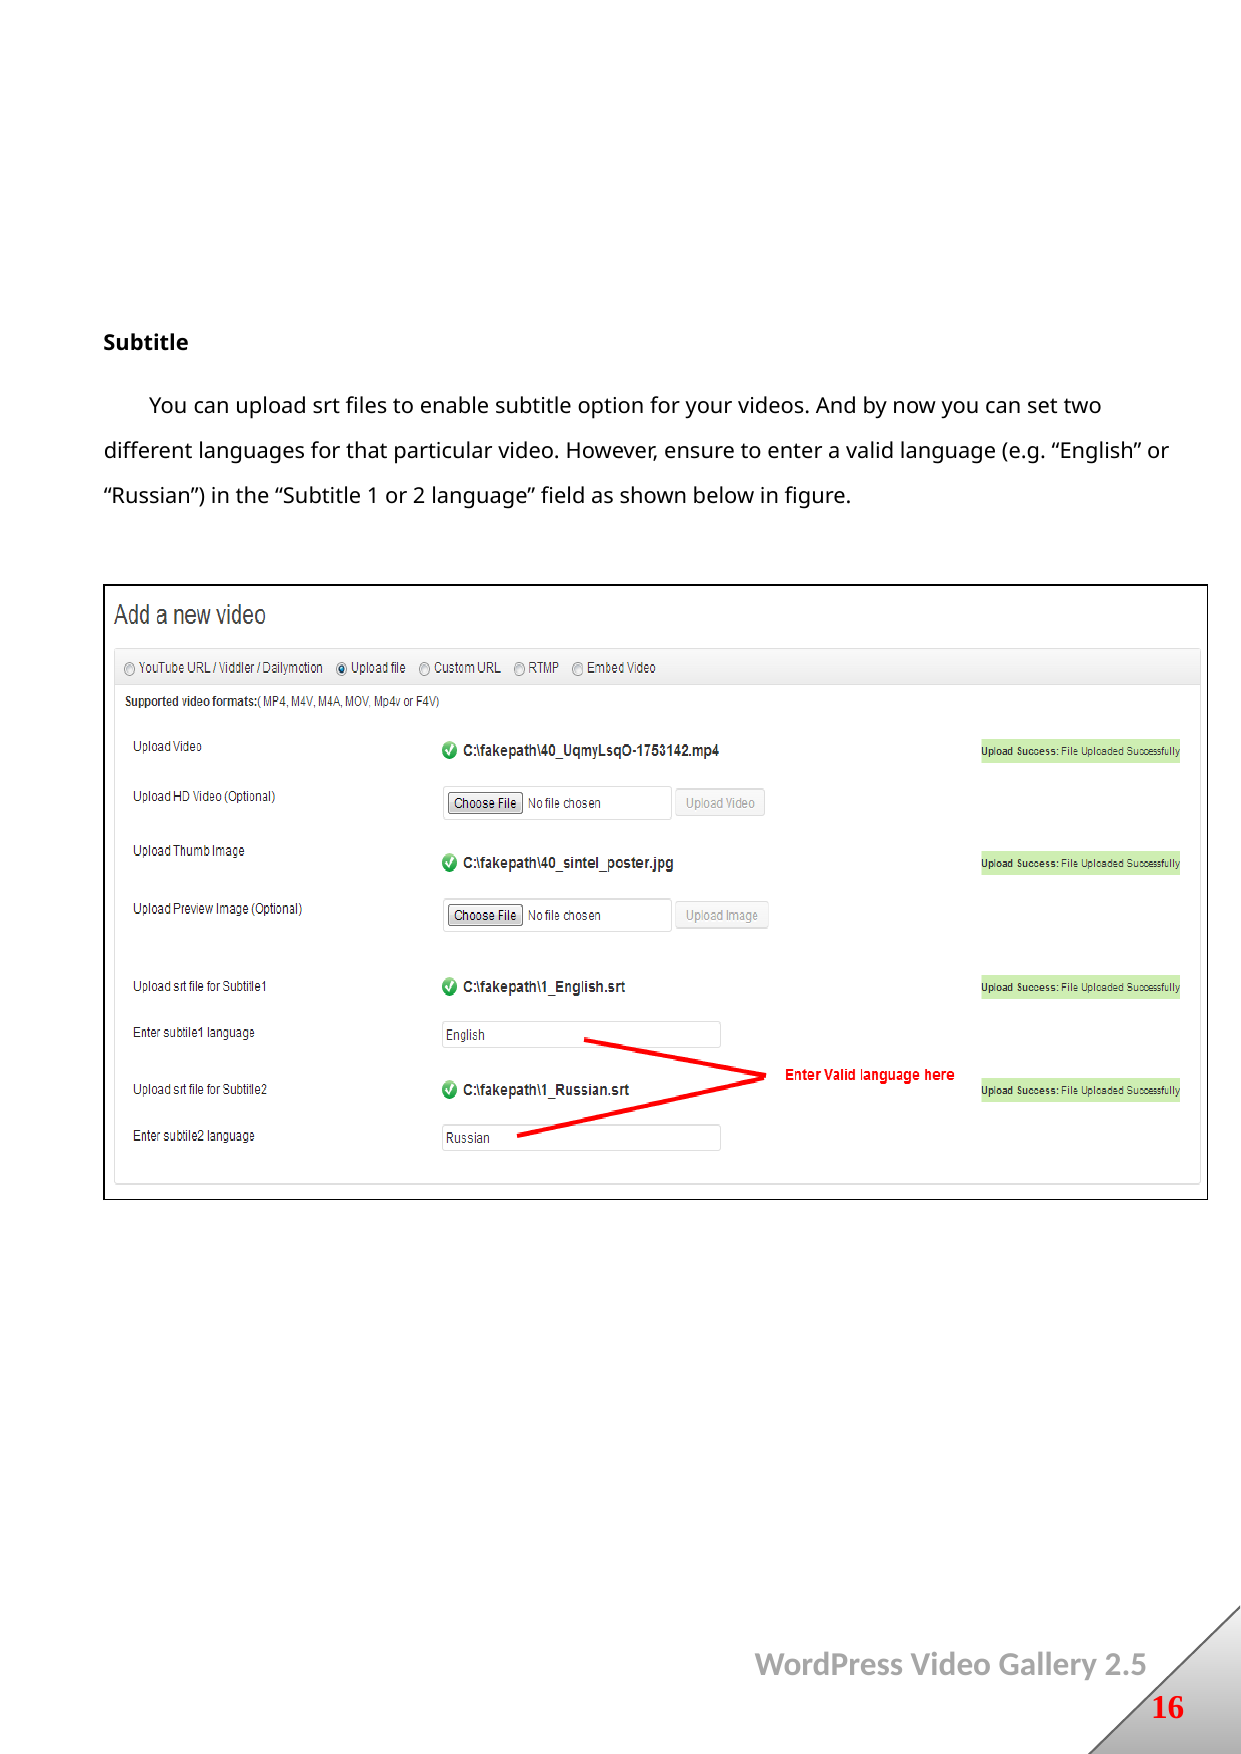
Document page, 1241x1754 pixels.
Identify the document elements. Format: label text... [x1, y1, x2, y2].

picture [105, 586, 1207, 1199]
text You can upload srt files to enable subtitle option for your videos. And by now you can set two different languages for that particular video. However, ensure to enter a valid language (e.g. “English” or “Russian”) in the “Subtitle 1 or 2 language” field as shown below in figure. [103, 391, 1181, 510]
text Subtitle [103, 327, 1181, 356]
